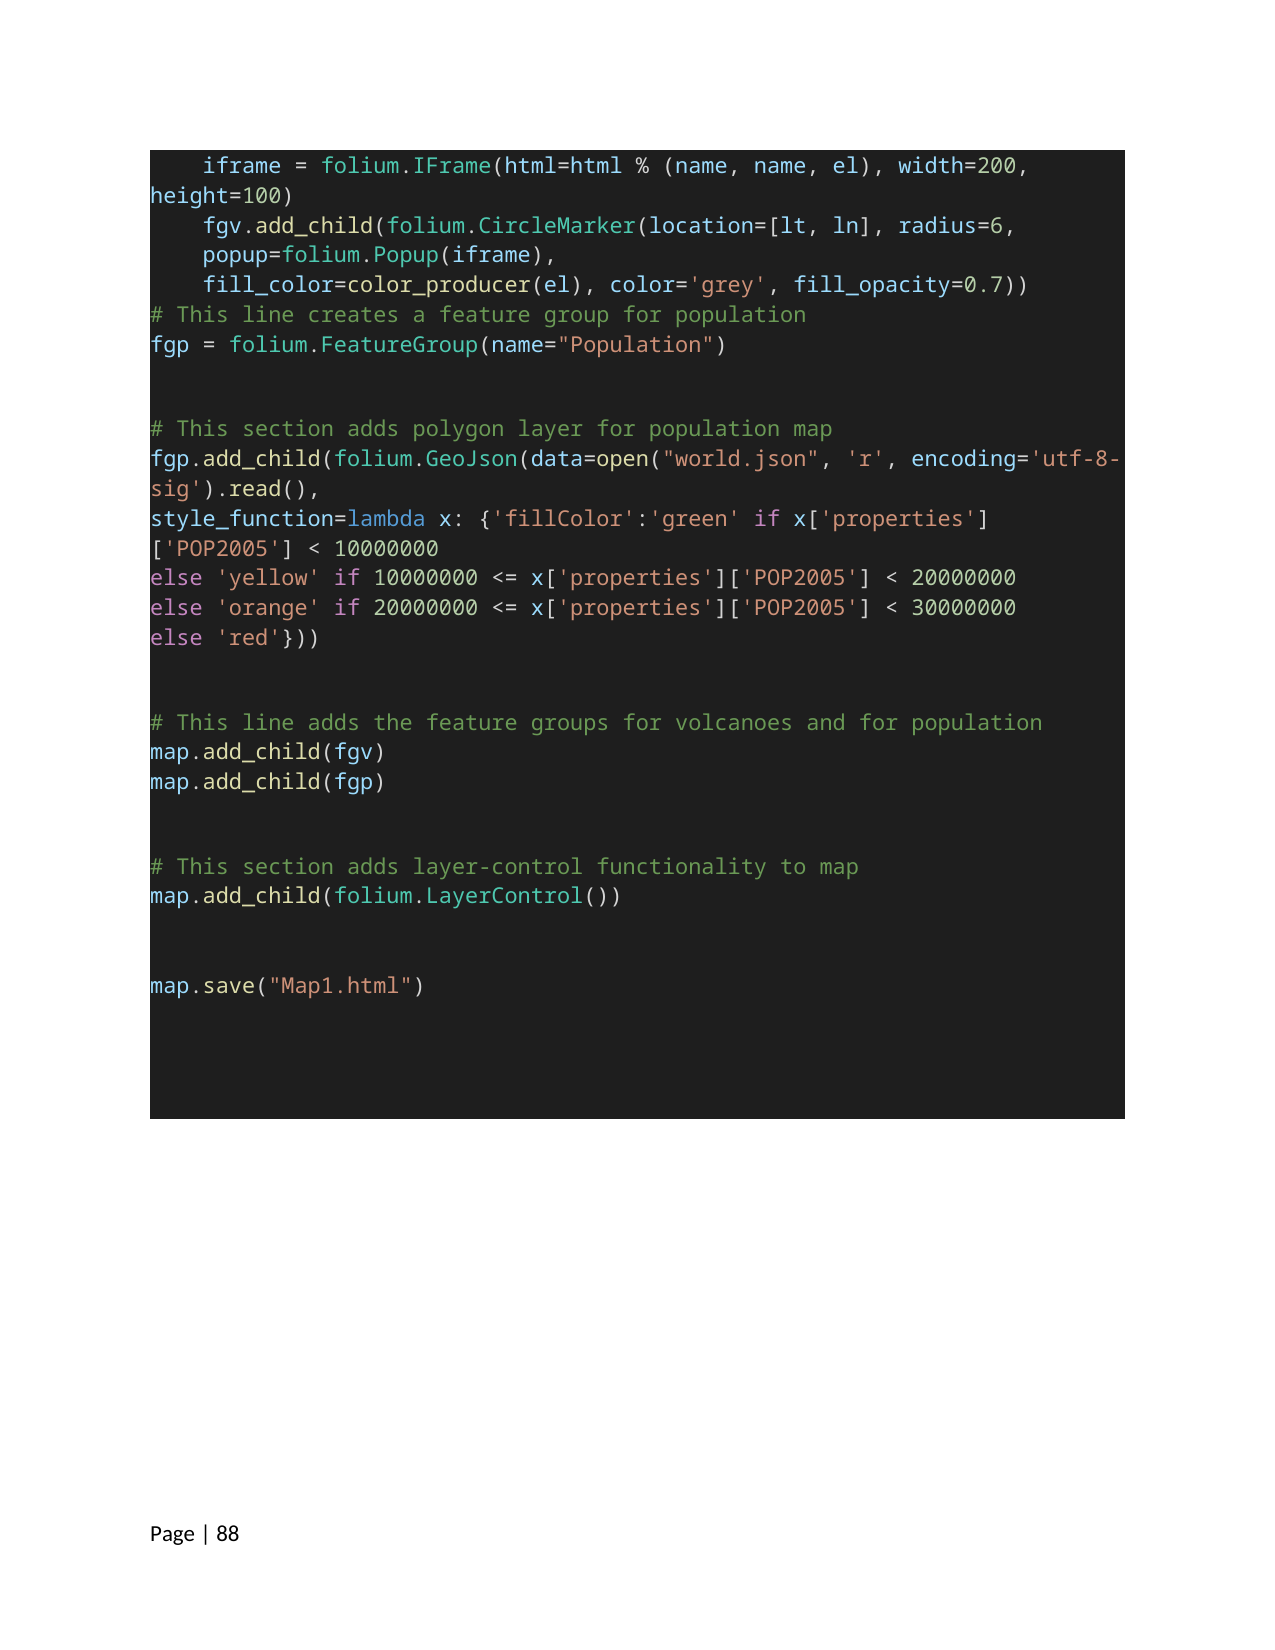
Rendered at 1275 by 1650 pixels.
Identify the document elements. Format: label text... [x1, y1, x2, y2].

text fgp = folium.FeatureGroup(name="Population") [150, 329, 1125, 358]
text # This section adds polygon layer for population map [150, 413, 1125, 443]
text map.add_child(fgp) [150, 766, 1125, 796]
text map.add_child(folium.LayerControl()) [150, 880, 1125, 910]
text fgv.add_child(folium.CircleMarker(location=[lt, ln], radius=6, [150, 209, 1125, 239]
text # This section adds layer-control functionality to map [150, 851, 1125, 880]
text else 'red'})) [150, 622, 1125, 652]
text style_function=lambda x: {'fillColor':'green' if x['properties']['POP2005'] < 10000000 [150, 503, 1125, 562]
text map.save("Map1.html") [150, 970, 1125, 999]
text # This line creates a feature group for population [150, 299, 1125, 329]
text fill_color=color_producer(el), color='grey', fill_opacity=0.7)) [150, 269, 1125, 299]
text # This line adds the feature groups for volcanoes and for population [150, 706, 1125, 736]
text fgp.add_child(folium.GeoJson(data=open("world.json", 'r', encoding='utf-8-sig').read(), [150, 443, 1125, 503]
text map.add_child(fgv) [150, 736, 1125, 766]
text else 'yellow' if 10000000 <= x['properties']['POP2005'] < 20000000 [150, 562, 1125, 592]
text iframe = folium.IFrame(html=html % (name, name, el), width=200, height=100) [150, 150, 1125, 209]
text else 'orange' if 20000000 <= x['properties']['POP2005'] < 30000000 [150, 592, 1125, 622]
text popup=folium.Popup(iframe), [150, 239, 1125, 269]
